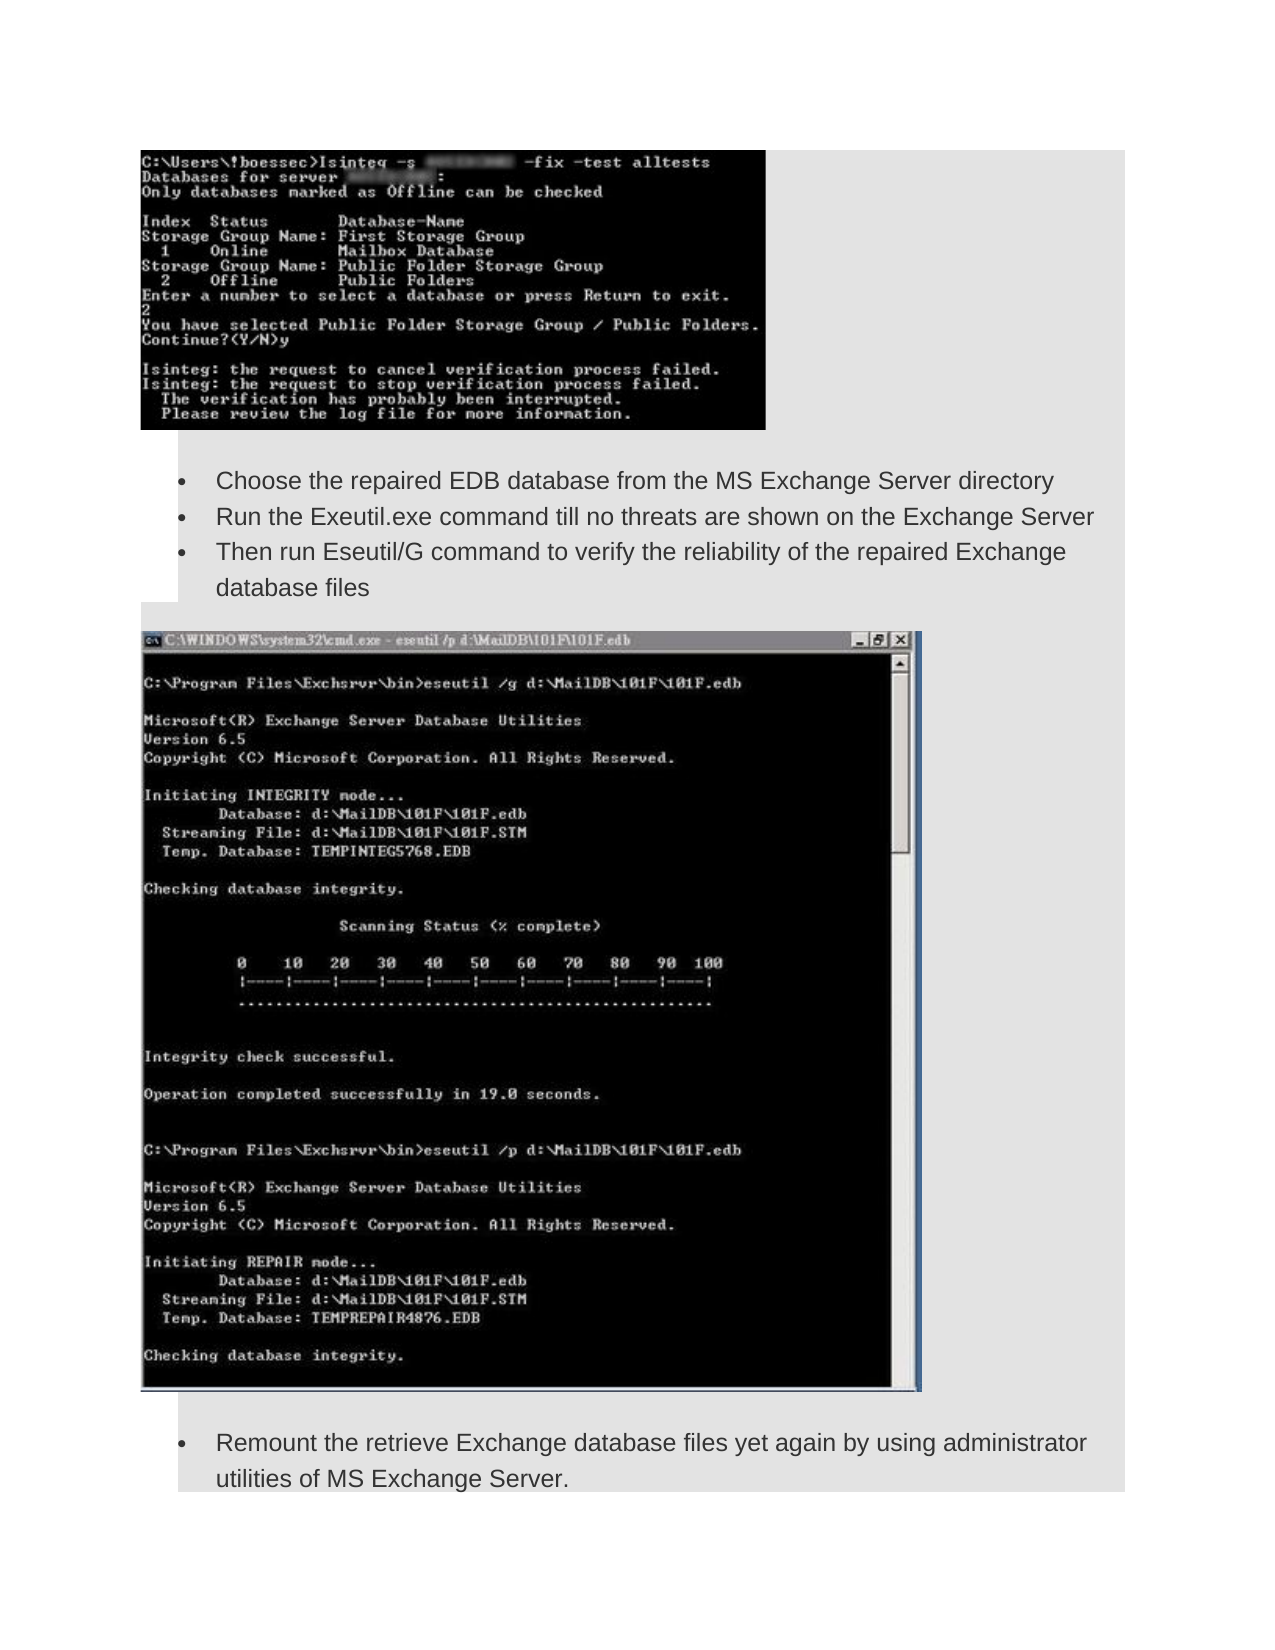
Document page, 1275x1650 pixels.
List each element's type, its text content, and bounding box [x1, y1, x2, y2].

list Remount the retrieve Exchange database files yet again by using administrator utilities of MS Exchange Server. [178, 1421, 1125, 1492]
picture [140, 150, 766, 430]
picture [140, 631, 922, 1392]
list Then run Eseutil/G command to verify the reliability of the repaired Exchange database files [178, 530, 1125, 602]
list Choose the repaired EDB database from the MS Exchange Server directory [178, 459, 1125, 494]
list Run the Exeutil.exe command till no threats are shown on the Exchange Server [178, 494, 1125, 530]
